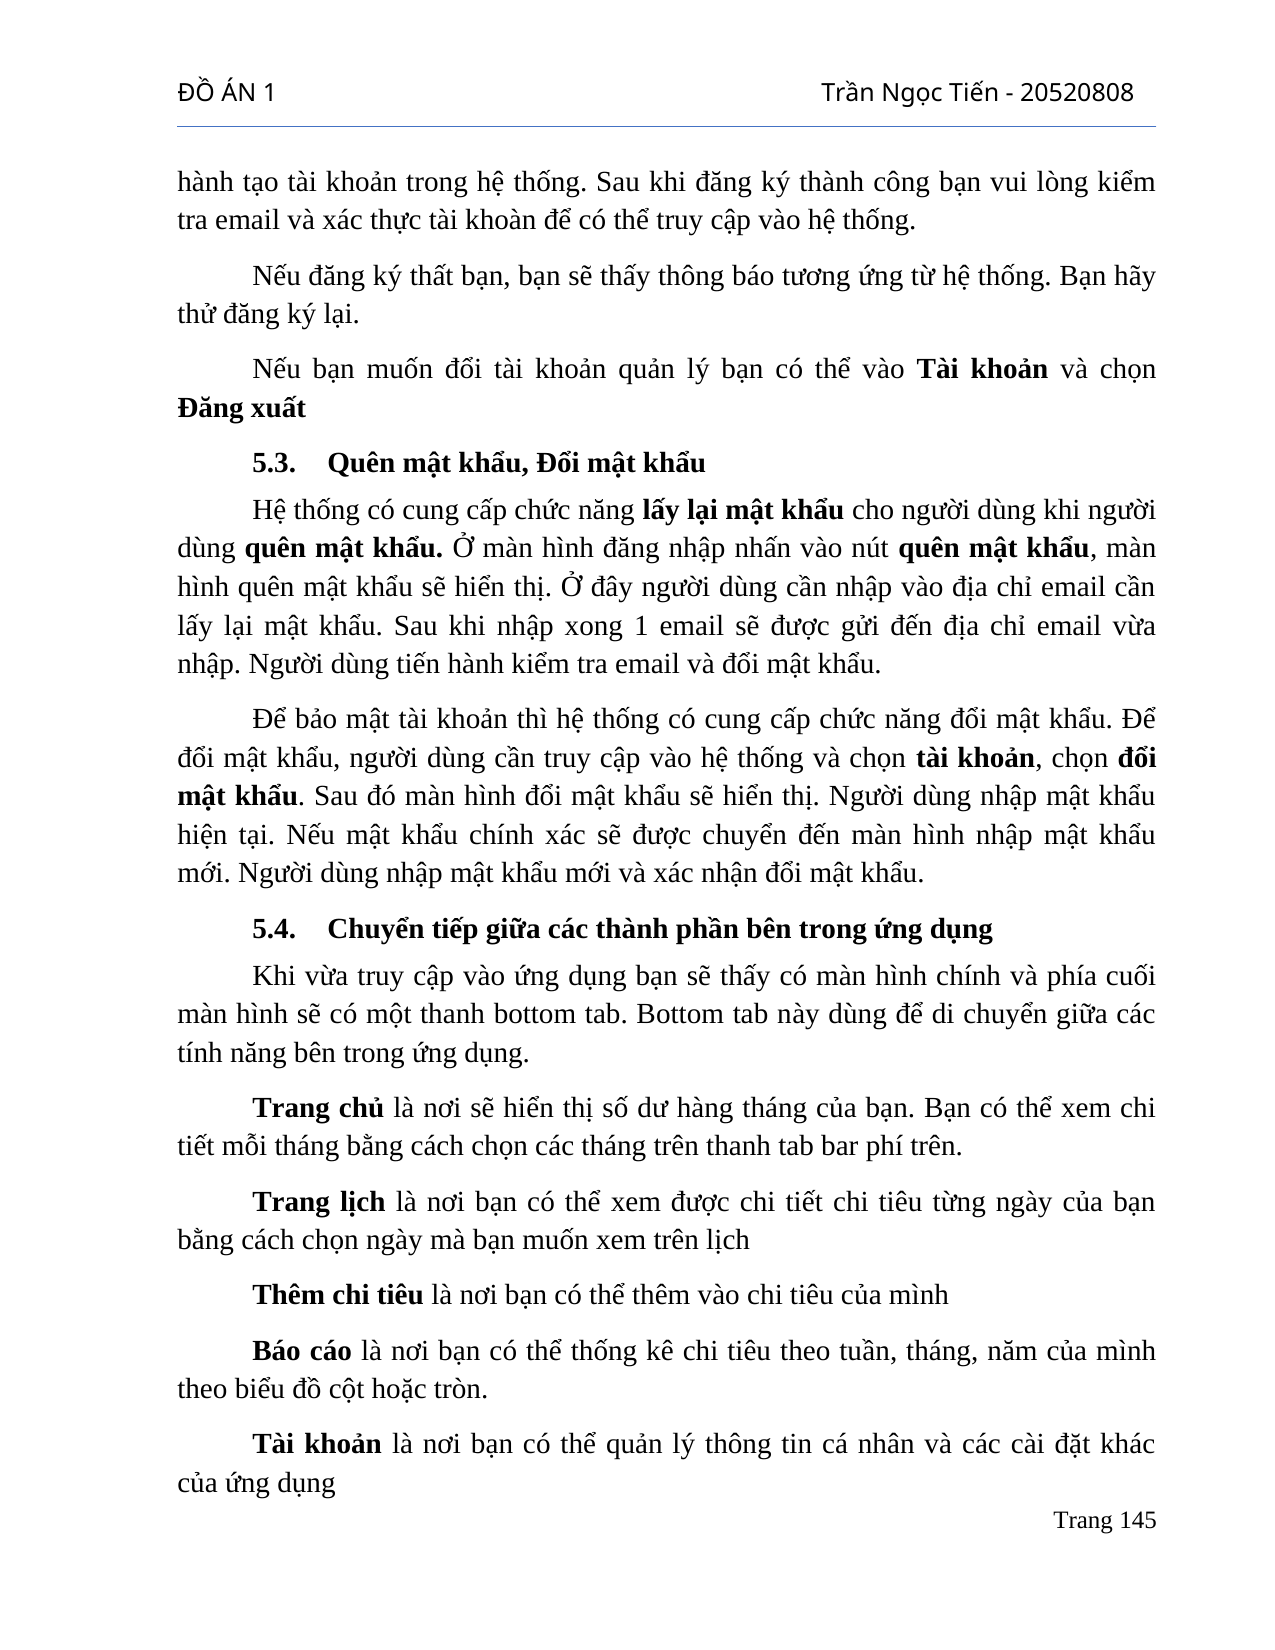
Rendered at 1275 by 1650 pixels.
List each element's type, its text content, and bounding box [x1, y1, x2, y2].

text Trang lịch là nơi bạn có thể xem được chi tiết chi tiêu từng ngày của bạn bằng cách chọn ngày mà bạn muốn xem trên lịch [177, 1184, 1156, 1256]
text Để bảo mật tài khoản thì hệ thống có cung cấp chức năng đổi mật khẩu. Để đổi mật khẩu, người dùng cần truy cập vào hệ thống và chọn tài khoản, chọn đổi mật khẩu. Sau đó màn hình đổi mật khẩu sẽ hiển thị. Người dùng nhập mật khẩu hiện tại. Nếu mật khẩu chính xác sẽ được chuyển đến màn hình nhập mật khẩu mới. Người dùng nhập mật khẩu mới và xác nhận đổi mật khẩu. [177, 701, 1156, 889]
text Nếu bạn muốn đổi tài khoản quản lý bạn có thể vào Tài khoản và chọn Đăng xuất [177, 351, 1156, 423]
text Hệ thống có cung cấp chức năng lấy lại mật khẩu cho người dùng khi người dùng quên mật khẩu. Ở màn hình đăng nhập nhấn vào nút quên mật khẩu, màn hình quên mật khẩu sẽ hiển thị. Ở đây người dùng cần nhập vào địa chỉ email cần lấy lại mật khẩu. Sau khi nhập xong 1 email sẽ được gửi đến địa chỉ email vừa nhập. Người dùng tiến hành kiểm tra email và đổi mật khẩu. [177, 492, 1156, 680]
text Nếu đăng ký thất bạn, bạn sẽ thấy thông báo tương ứng từ hệ thống. Bạn hãy thử đăng ký lại. [177, 258, 1156, 330]
text Thêm chi tiêu là nơi bạn có thể thêm vào chi tiêu của mình [177, 1277, 1156, 1311]
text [177, 164, 1156, 236]
text Báo cáo là nơi bạn có thể thống kê chi tiêu theo tuần, tháng, năm của mình theo biểu đồ cột hoặc tròn. [177, 1333, 1156, 1405]
text Khi vừa truy cập vào ứng dụng bạn sẽ thấy có màn hình chính và phía cuối màn hình sẽ có một thanh bottom tab. Bottom tab này dùng để di chuyển giữa các tính năng bên trong ứng dụng. [177, 958, 1156, 1068]
text Tài khoản là nơi bạn có thể quản lý thông tin cá nhân và các cài đặt khác của ứng dụng [177, 1426, 1156, 1498]
subtitle Quên mật khẩu, Đổi mật khẩu [252, 445, 1156, 479]
subtitle Chuyển tiếp giữa các thành phần bên trong ứng dụng [252, 911, 1156, 944]
text Trang chủ là nơi sẽ hiển thị số dư hàng tháng của bạn. Bạn có thể xem chi tiết mỗi tháng bằng cách chọn các tháng trên thanh tab bar phí trên. [177, 1090, 1156, 1162]
